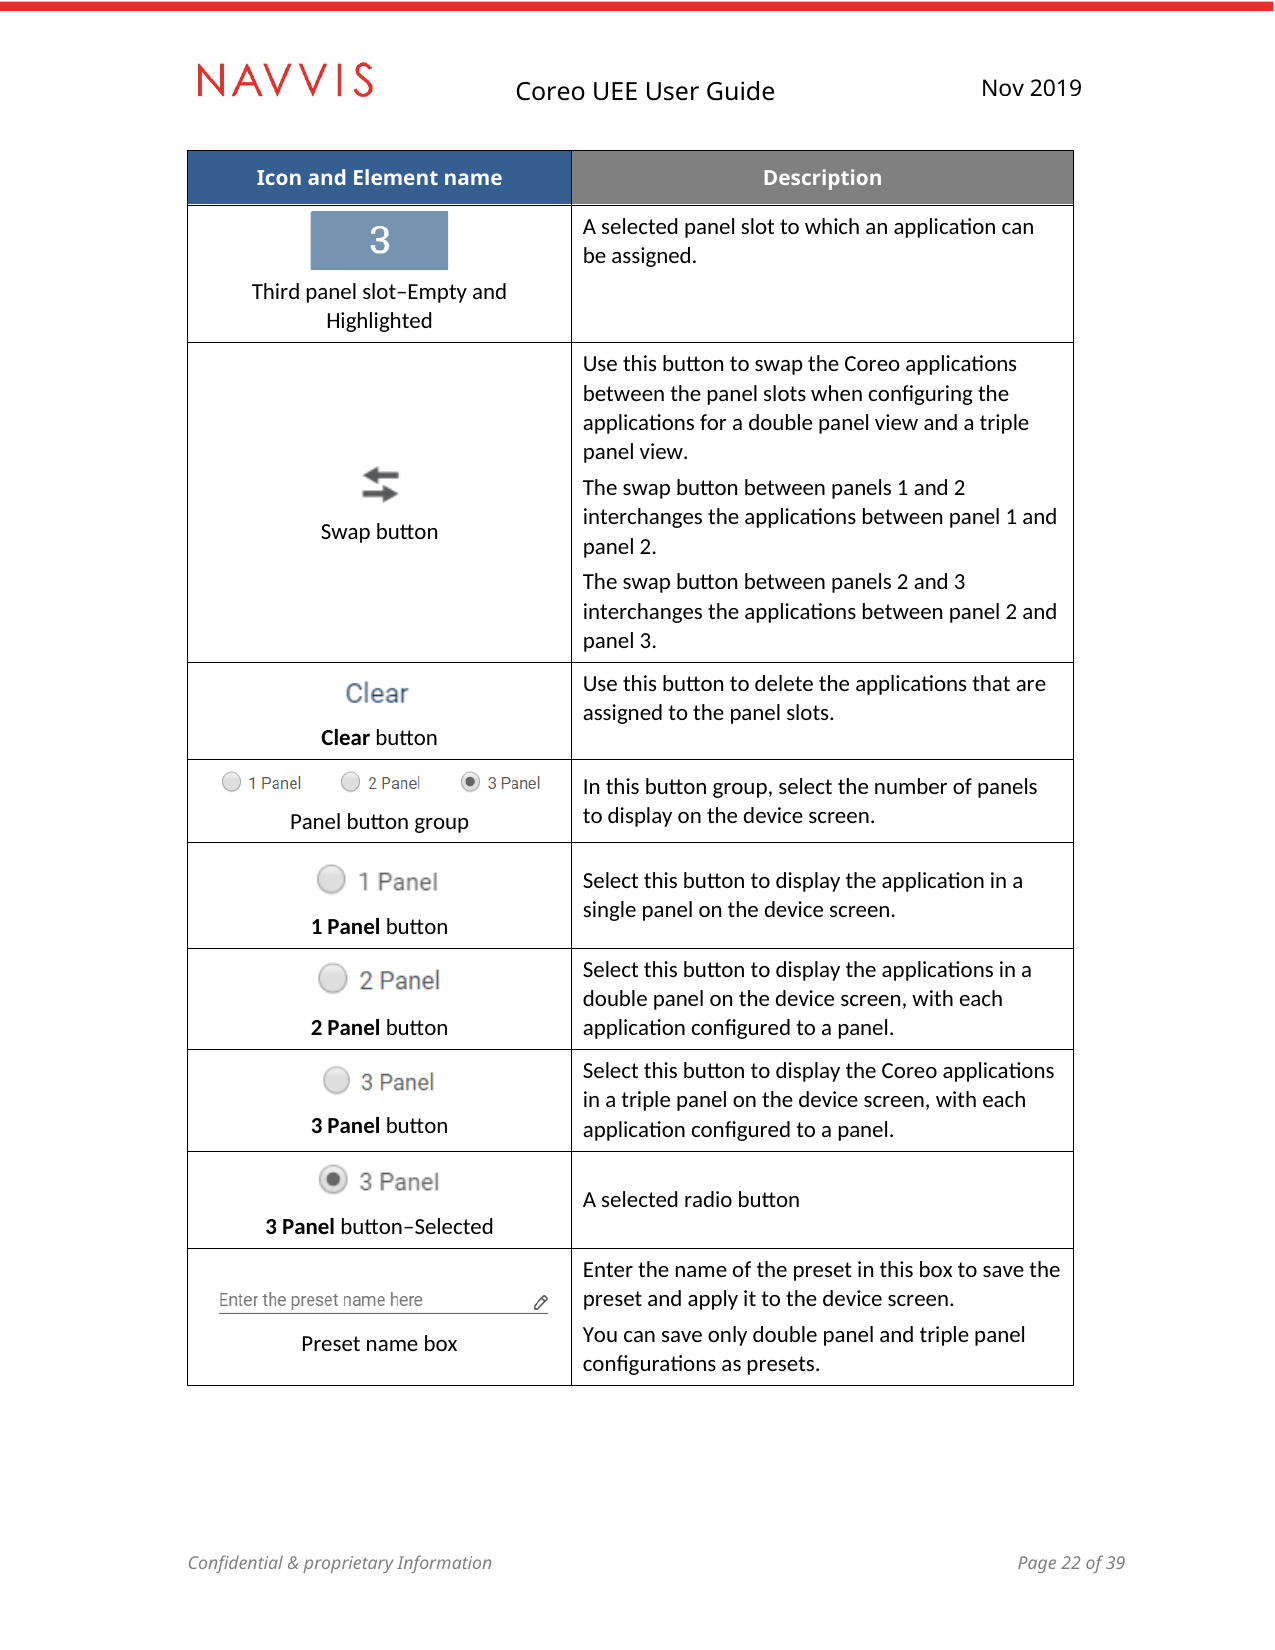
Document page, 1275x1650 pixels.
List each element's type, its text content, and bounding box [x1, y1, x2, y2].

table_cell Clear button [188, 663, 571, 759]
table_cell 3 Panel button [188, 1050, 571, 1151]
table_header Icon and Element name [188, 151, 571, 204]
table_cell Select this button to display the application in a single panel on the device screen. [572, 843, 1073, 947]
table_cell Swap button [188, 343, 571, 662]
table_cell A selected radio button [572, 1152, 1073, 1248]
picture [204, 1275, 555, 1322]
table_cell 3 Panel button–Selected [188, 1152, 571, 1248]
table_cell Third panel slot–Empty and Highlighted [188, 206, 571, 342]
picture [310, 955, 449, 1006]
table_cell Panel button group [188, 760, 571, 842]
picture [215, 766, 544, 800]
table_header Description [572, 151, 1073, 204]
table_cell In this button group, select the number of panels to display on the device screen. [572, 760, 1073, 842]
picture [339, 669, 420, 716]
table_cell 2 Panel button [188, 949, 571, 1049]
picture [346, 458, 413, 510]
picture [310, 211, 449, 270]
table_cell Enter the name of the preset in this box to save the preset and apply it to the device screen. You can save only double panel and triple panel configurations as presets. [572, 1249, 1073, 1385]
table_cell Use this button to swap the Coreo applications between the panel slots when configuring the applications for a double panel view and a triple panel view. The swap button between panels 1 and 2 interchanges the applications between panel 1 and panel 2. The swap button between panels 2 and 3 interchanges the applications between panel 2 and panel 3. [572, 343, 1073, 662]
picture [187, 55, 383, 104]
table_cell Select this button to display the Coreo applications in a triple panel on the device screen, with each application configured to a panel. [572, 1050, 1073, 1151]
picture [313, 1157, 445, 1205]
table_cell A selected panel slot to which an application can be assigned. [572, 206, 1073, 342]
table_cell Preset name box [188, 1249, 571, 1385]
picture [308, 849, 451, 905]
table_cell 1 Panel button [188, 843, 571, 947]
picture [317, 1059, 442, 1104]
table_cell Use this button to delete the applications that are assigned to the panel slots. [572, 663, 1073, 759]
table_cell Select this button to display the applications in a double panel on the device screen, with each application configured to a panel. [572, 949, 1073, 1049]
